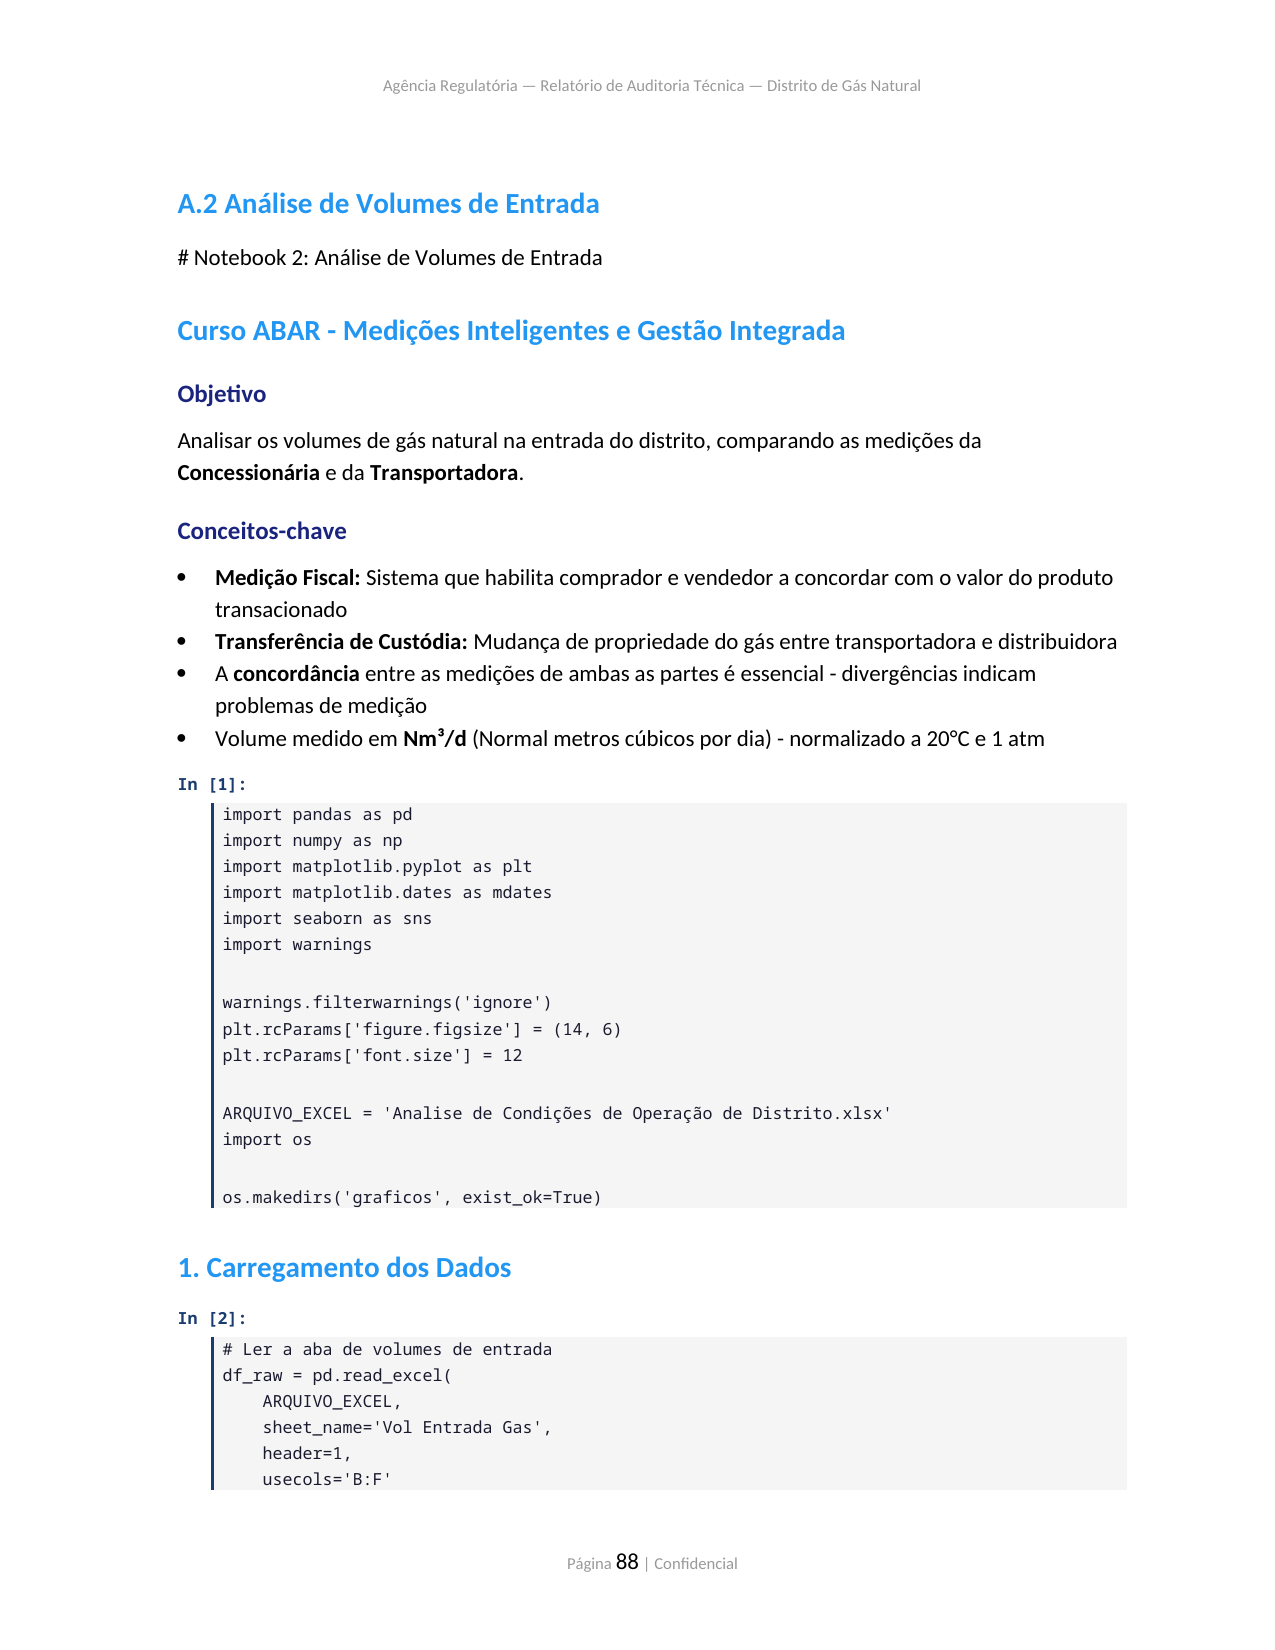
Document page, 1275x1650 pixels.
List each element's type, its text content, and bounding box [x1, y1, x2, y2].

text import warnings [214, 933, 1127, 956]
text ARQUIVO_EXCEL, [214, 1389, 1127, 1412]
subtitle Conceitos-chave [177, 515, 1127, 546]
text import os [214, 1127, 1127, 1150]
subtitle A.2 Análise de Volumes de Entrada [177, 185, 1127, 221]
text import matplotlib.dates as mdates [214, 881, 1127, 903]
text header=1, [214, 1441, 1127, 1464]
text ARQUIVO_EXCEL = 'Analise de Condições de Operação de Distrito.xlsx' [214, 1101, 1127, 1124]
list Transferência de Custódia: Mudança de propriedade do gás entre transportadora e distribuidora [177, 627, 1127, 655]
text import pandas as pd [214, 803, 1127, 825]
text Analisar os volumes de gás natural na entrada do distrito, comparando as medições da Concessionária e da Transportadora. [177, 426, 1127, 486]
list Volume medido em Nm³/d (Normal metros cúbicos por dia) - normalizado a 20°C e 1 atm [177, 724, 1127, 752]
text usecols='B:F' [214, 1467, 1127, 1490]
text In [1]: [177, 772, 1127, 795]
text df_raw = pd.read_excel( [214, 1363, 1127, 1386]
text import seaborn as sns [214, 907, 1127, 929]
text plt.rcParams['font.size'] = 12 [214, 1043, 1127, 1066]
text warnings.filterwarnings('ignore') [214, 991, 1127, 1014]
text plt.rcParams['figure.figsize'] = (14, 6) [214, 1017, 1127, 1040]
subtitle Objetivo [177, 378, 1127, 409]
text sheet_name='Vol Entrada Gas', [214, 1415, 1127, 1438]
text In [2]: [177, 1307, 1127, 1329]
subtitle 1. Carregamento dos Dados [177, 1249, 1127, 1285]
text os.makedirs('graficos', exist_ok=True) [214, 1186, 1127, 1208]
text # Ler a aba de volumes de entrada [214, 1337, 1127, 1360]
text import matplotlib.pyplot as plt [214, 855, 1127, 877]
text # Notebook 2: Análise de Volumes de Entrada [177, 243, 1127, 271]
text import numpy as np [214, 829, 1127, 851]
list A concordância entre as medições de ambas as partes é essencial - divergências indicam problemas de medição [177, 659, 1127, 719]
list Medição Fiscal: Sistema que habilita comprador e vendedor a concordar com o valor do produto transacionado [177, 563, 1127, 623]
subtitle Curso ABAR - Medições Inteligentes e Gestão Integrada [177, 312, 1127, 348]
